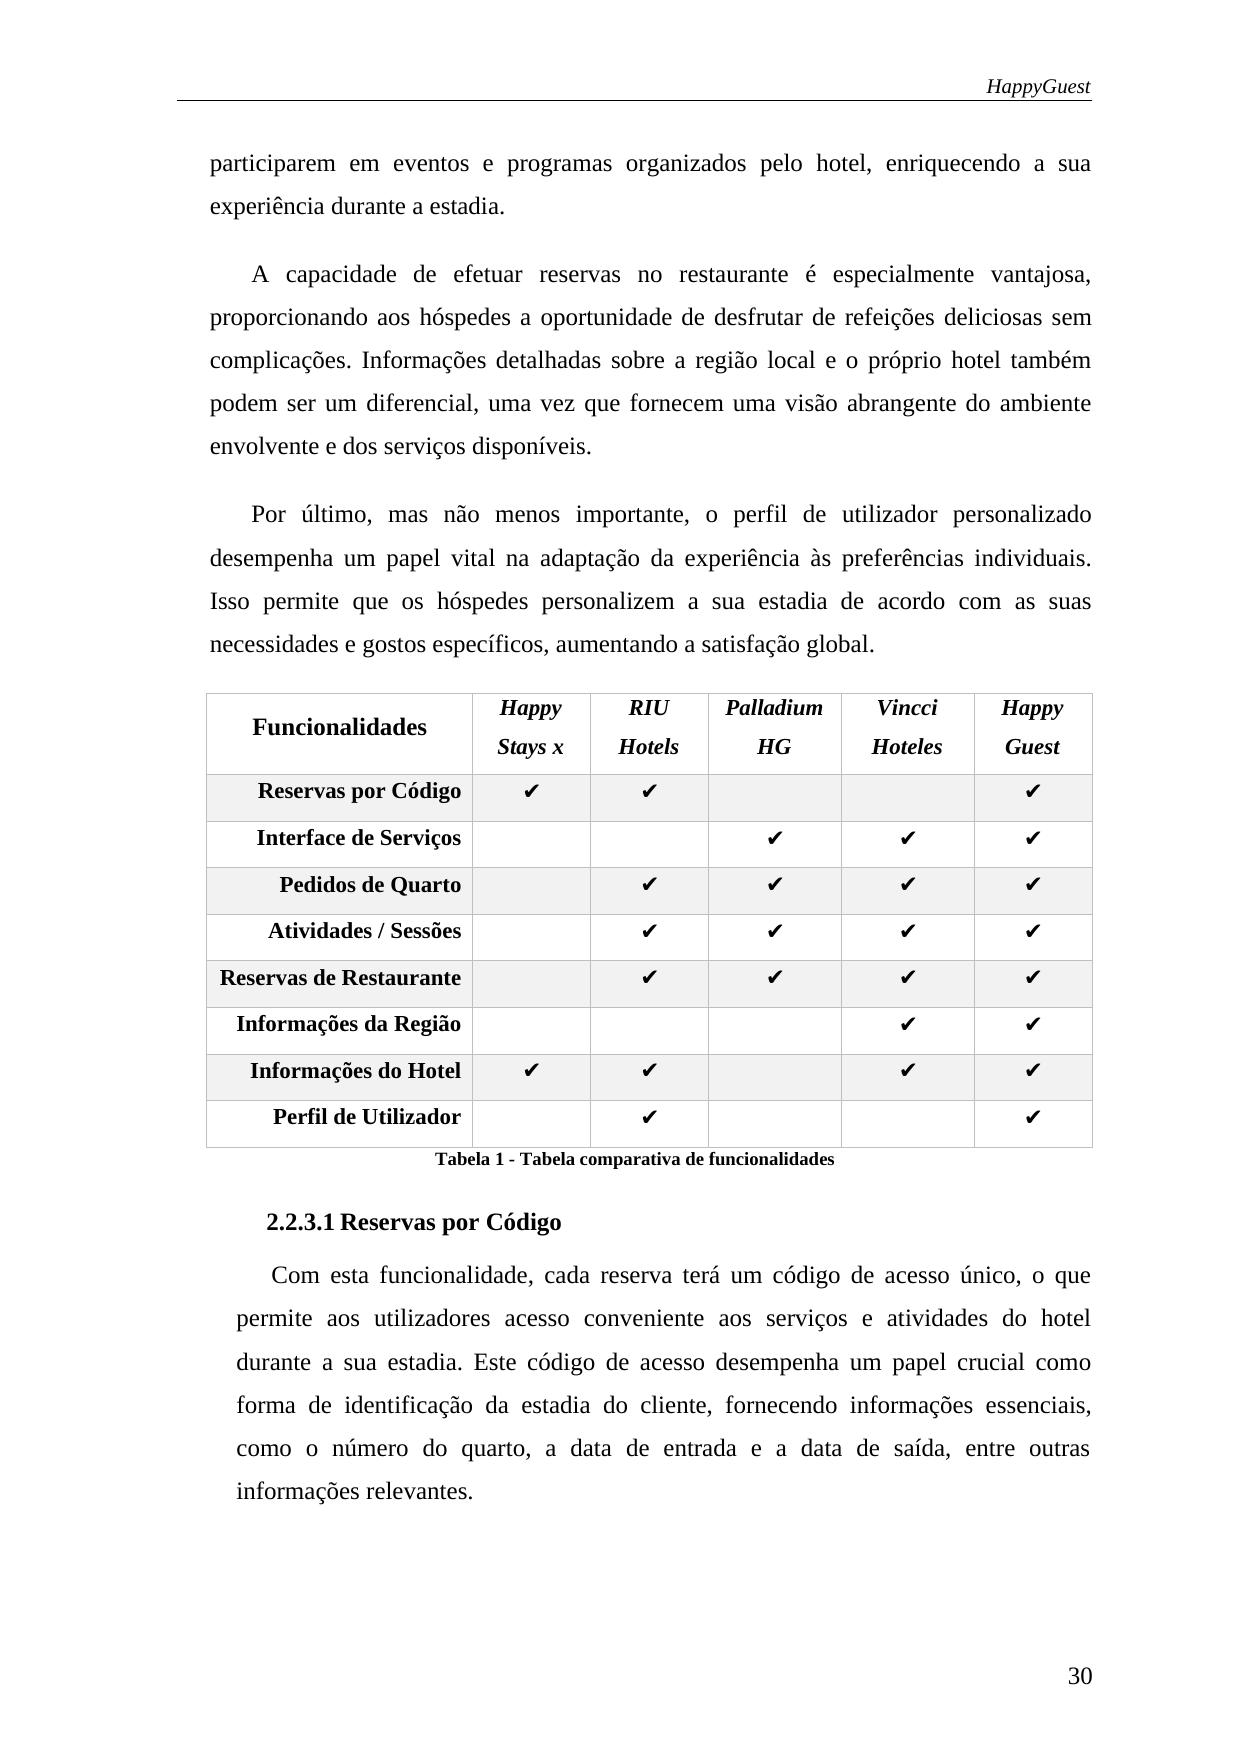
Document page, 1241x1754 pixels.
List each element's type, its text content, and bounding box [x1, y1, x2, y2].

table_cell ✔️ [709, 915, 841, 960]
table_header Funcionalidades [207, 694, 472, 774]
table_cell Reservas por Código [207, 775, 472, 821]
table_cell ✔️ [591, 1055, 708, 1100]
text Tabela 1 - Tabela comparativa de funcionalidades [177, 1148, 1092, 1169]
table_header Vincci Hoteles [842, 694, 974, 774]
table_cell ✔️ [842, 822, 974, 867]
table_cell ✔️ [591, 868, 708, 914]
table_cell ✔️ [975, 1055, 1092, 1100]
table_cell Informações do Hotel [207, 1055, 472, 1100]
text Por último, mas não menos importante, o perfil de utilizador personalizado desempenha um papel vital na adaptação da experiência às preferências individuais. Isso permite que os hóspedes personalizem a sua estadia de acordo com as suas necessidades e gostos específicos, aumentando a satisfação global. [209, 499, 1092, 658]
table_cell ✔️ [709, 868, 841, 914]
table_cell [709, 1008, 841, 1053]
table_cell ✔️ [975, 868, 1092, 914]
table_cell Reservas de Restaurante [207, 961, 472, 1007]
table_cell Perfil de Utilizador [207, 1101, 472, 1147]
text A capacidade de efetuar reservas no restaurante é especialmente vantajosa, proporcionando aos hóspedes a oportunidade de desfrutar de refeições deliciosas sem complicações. Informações detalhadas sobre a região local e o próprio hotel também podem ser um diferencial, uma vez que fornecem uma visão abrangente do ambiente envolvente e dos serviços disponíveis. [209, 259, 1092, 460]
table_header Palladium HG [709, 694, 841, 774]
table_cell ✔️ [473, 775, 590, 821]
table_cell ✔️ [709, 961, 841, 1007]
table_cell [709, 775, 841, 821]
table_cell [842, 1101, 974, 1147]
table_cell [473, 1101, 590, 1147]
table_cell ✔️ [473, 1055, 590, 1100]
text Com esta funcionalidade, cada reserva terá um código de acesso único, o que permite aos utilizadores acesso conveniente aos serviços e atividades do hotel durante a sua estadia. Este código de acesso desempenha um papel crucial como forma de identificação da estadia do cliente, fornecendo informações essenciais, como o número do quarto, a data de entrada e a data de saída, entre outras informações relevantes. [236, 1260, 1092, 1505]
table_cell Informações da Região [207, 1008, 472, 1053]
table_header Happy Guest [975, 694, 1092, 774]
table_cell ✔️ [975, 775, 1092, 821]
table_cell [591, 1008, 708, 1053]
table_cell ✔️ [975, 961, 1092, 1007]
table_cell Interface de Serviços [207, 822, 472, 867]
table_cell [709, 1055, 841, 1100]
table_cell [473, 822, 590, 867]
table_cell ✔️ [709, 822, 841, 867]
table_cell ✔️ [975, 915, 1092, 960]
table_header Happy Stays x [473, 694, 590, 774]
table_cell [709, 1101, 841, 1147]
table_cell [842, 775, 974, 821]
table_cell ✔️ [842, 915, 974, 960]
table_cell ✔️ [975, 1101, 1092, 1147]
table_cell Atividades / Sessões [207, 915, 472, 960]
table_cell [473, 961, 590, 1007]
table_cell [473, 868, 590, 914]
table_cell ✔️ [842, 1055, 974, 1100]
table_cell ✔️ [975, 1008, 1092, 1053]
table_cell ✔️ [591, 915, 708, 960]
table_cell [473, 1008, 590, 1053]
table_cell Pedidos de Quarto [207, 868, 472, 914]
table_cell ✔️ [591, 961, 708, 1007]
table_cell ✔️ [842, 868, 974, 914]
table_cell ✔️ [591, 1101, 708, 1147]
table_cell [473, 915, 590, 960]
table_header RIU Hotels [591, 694, 708, 774]
table_cell ✔️ [842, 1008, 974, 1053]
table_cell ✔️ [975, 822, 1092, 867]
subtitle Reservas por Código [266, 1207, 1092, 1235]
table_cell ✔️ [842, 961, 974, 1007]
table_cell ✔️ [591, 775, 708, 821]
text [209, 148, 1092, 219]
table_cell [591, 822, 708, 867]
